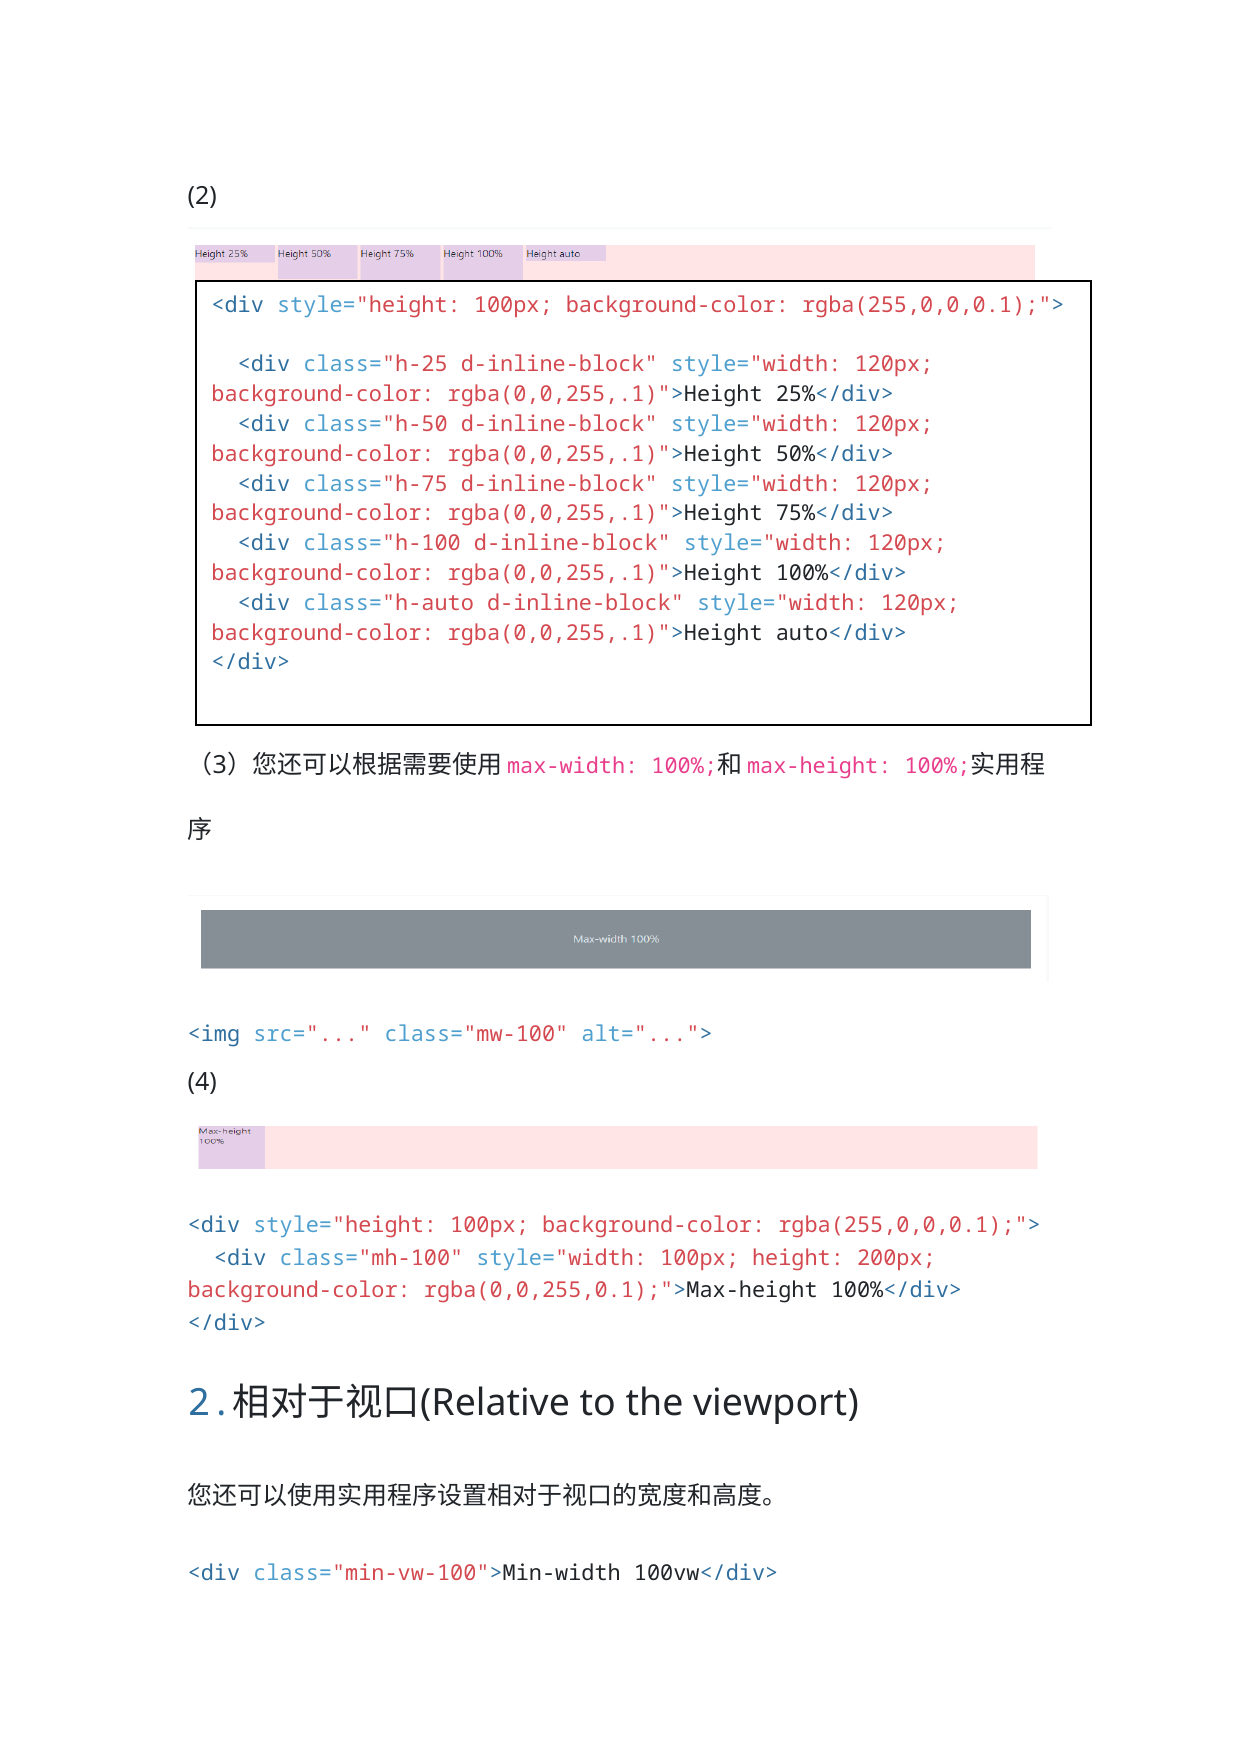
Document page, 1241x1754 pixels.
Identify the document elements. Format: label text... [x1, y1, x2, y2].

text (4) [187, 1049, 1053, 1114]
text 您还可以使用实用程序设置相对于视口的宽度和高度。 [187, 1461, 1053, 1526]
text <div class="min-vw-100">Min-width 100vw</div> [187, 1555, 1053, 1588]
text </div> [187, 1305, 1053, 1338]
text （3）您还可以根据需要使用max-width: 100%;和max-height: 100%;实用程序 [187, 730, 1053, 860]
text <div class="mh-100" style="width: 100px; height: 200px; background-color: rgba(0,0,255,0.1);">Max-height 100%</div> [187, 1240, 1053, 1305]
subtitle 2.相对于视口(Relative to the viewport) [187, 1367, 1053, 1432]
text (2) [187, 162, 1053, 280]
picture [187, 227, 1052, 324]
text <img src="..." class="mw-100" alt="..."> [187, 1016, 1053, 1049]
picture [187, 895, 1052, 982]
picture [187, 1116, 1052, 1176]
text <div style="height: 100px; background-color: rgba(255,0,0,0.1);"> [187, 1208, 1053, 1240]
